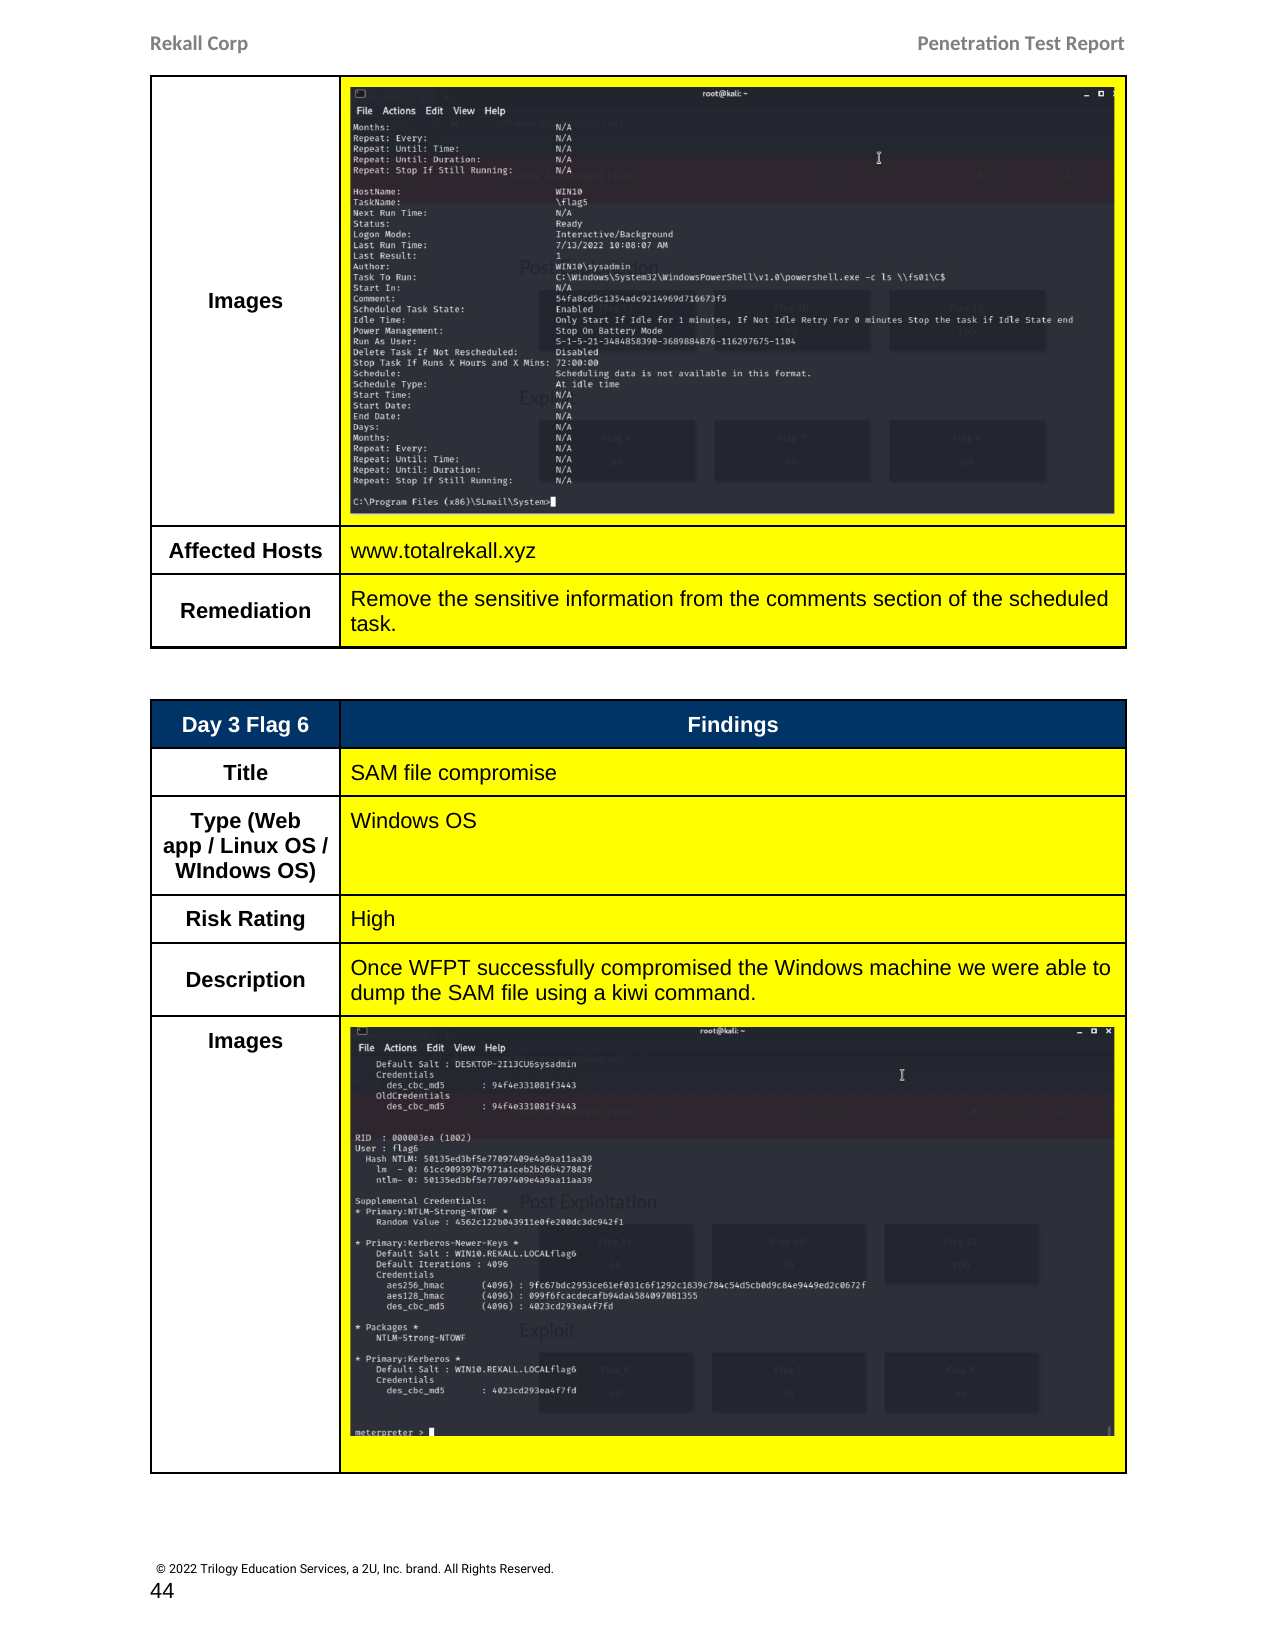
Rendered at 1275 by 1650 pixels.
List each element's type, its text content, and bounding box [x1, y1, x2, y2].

table_cell Remediation [152, 575, 339, 646]
table_cell Risk Rating [152, 896, 339, 942]
table_header Findings [341, 701, 1125, 747]
table_cell Images [152, 77, 339, 525]
table_cell [341, 77, 1125, 525]
table_cell Title [152, 749, 339, 795]
table_cell Once WFPT successfully compromised the Windows machine we were able to dump the SAM file using a kiwi command. [341, 944, 1125, 1015]
table_cell SAM file compromise [341, 749, 1125, 795]
table_cell Type (Web app / Linux OS / WIndows OS) [152, 797, 339, 894]
table_cell Images [152, 1017, 339, 1472]
table_cell Description [152, 944, 339, 1015]
table_cell High [341, 896, 1125, 942]
picture [350, 1027, 1115, 1436]
picture [350, 87, 1115, 515]
table_cell Windows OS [341, 797, 1125, 894]
table_cell Affected Hosts [152, 527, 339, 573]
table_cell [341, 1017, 1125, 1472]
table_header Day 3 Flag 6 [152, 701, 339, 747]
table_cell Remove the sensitive information from the comments section of the scheduled task. [341, 575, 1125, 646]
table_cell www.totalrekall.xyz [341, 527, 1125, 573]
